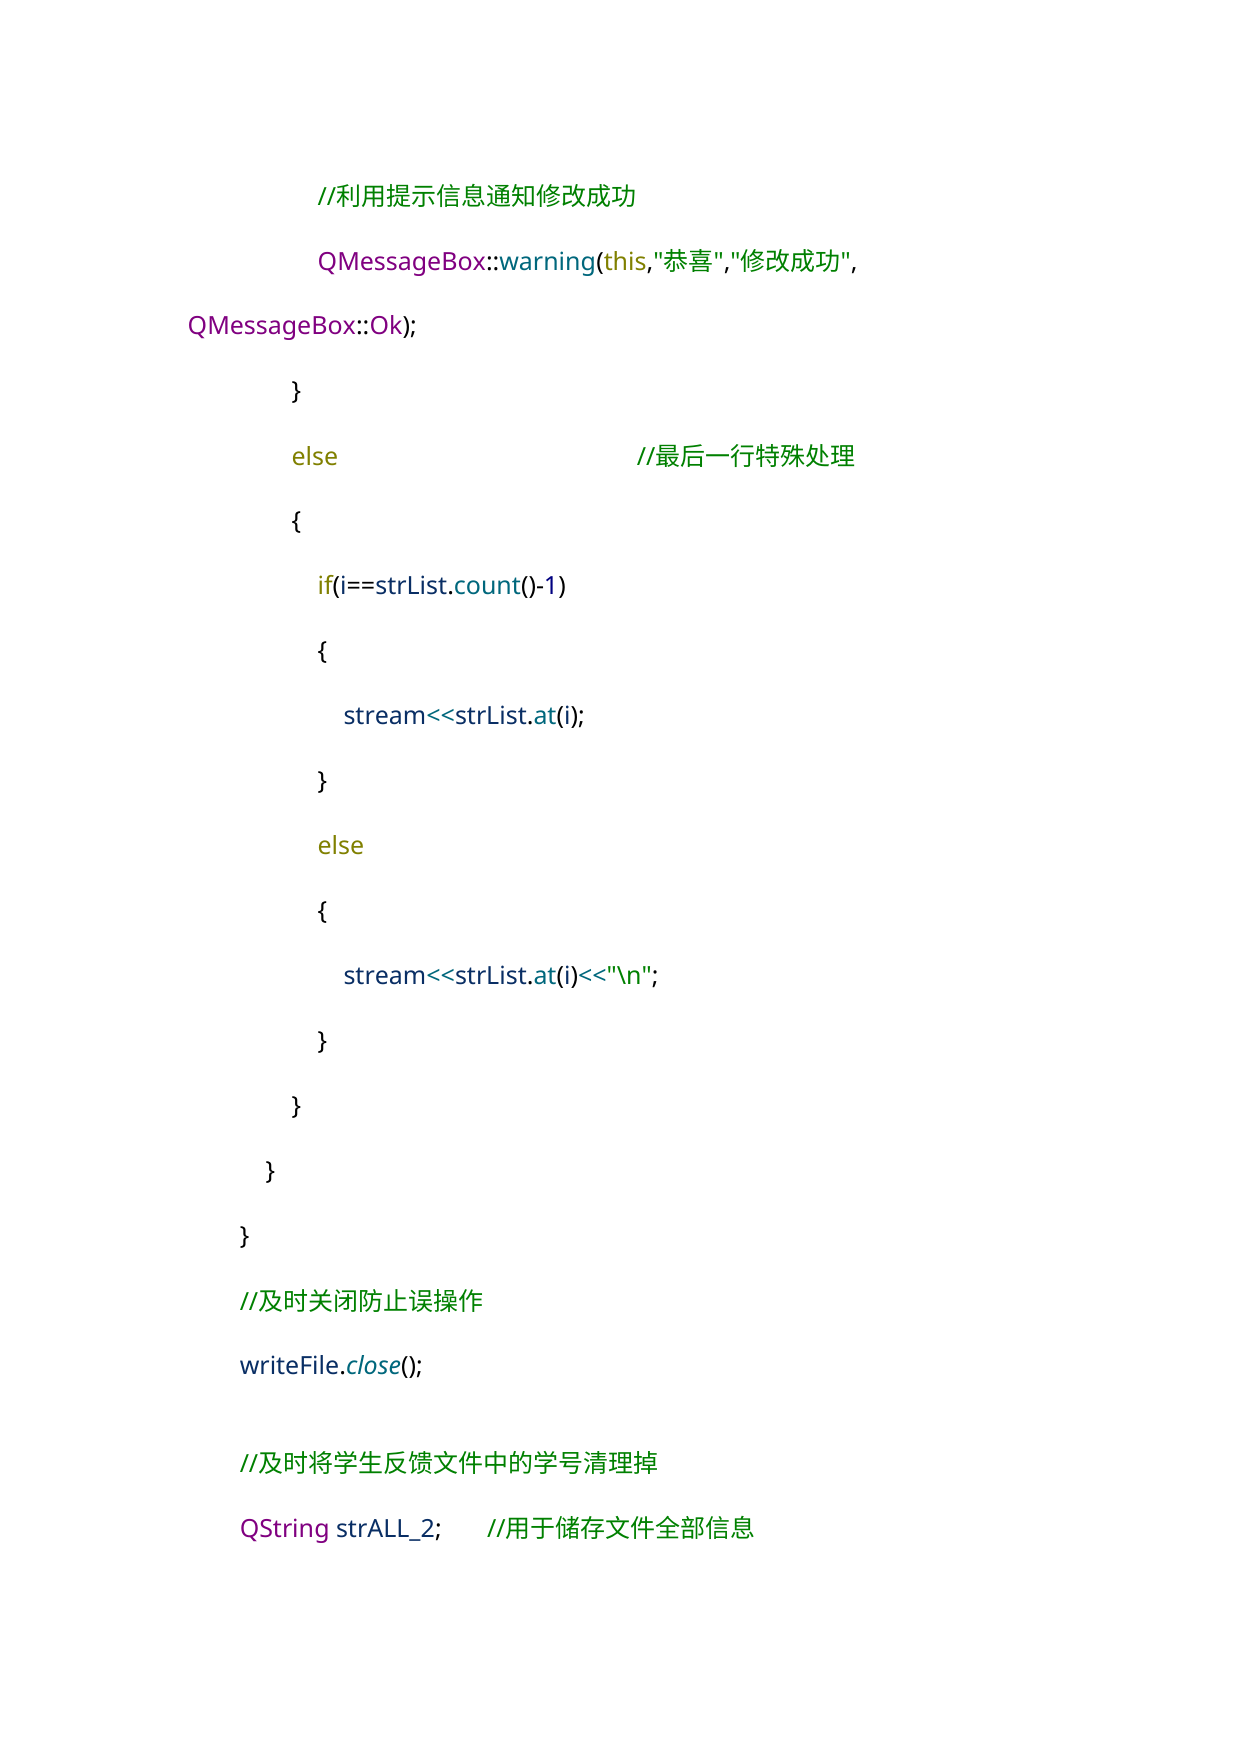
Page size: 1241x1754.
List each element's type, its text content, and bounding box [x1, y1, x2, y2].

text else [187, 812, 1053, 877]
text else //最后一行特殊处理 [187, 422, 1053, 487]
text stream<<strList.at(i)<<"\n"; [187, 942, 1053, 1007]
text //利用提示信息通知修改成功 [187, 162, 1053, 227]
text if(i==strList.count()-1) [187, 552, 1053, 617]
text //及时关闭防止误操作 [187, 1267, 1053, 1332]
text } [187, 1137, 1053, 1202]
text { [187, 487, 1053, 552]
text QMessageBox::warning(this,"恭喜","修改成功",QMessageBox::Ok); [187, 227, 1053, 357]
text writeFile.close(); [187, 1332, 1053, 1397]
text } [187, 1202, 1053, 1267]
text //及时将学生反馈文件中的学号清理掉 [187, 1429, 1053, 1494]
text stream<<strList.at(i); [187, 682, 1053, 747]
text } [187, 747, 1053, 812]
text { [187, 617, 1053, 682]
text } [187, 357, 1053, 422]
text { [187, 877, 1053, 942]
text } [187, 1072, 1053, 1137]
text QString strALL_2; //用于储存文件全部信息 [187, 1494, 1053, 1559]
text } [187, 1007, 1053, 1072]
